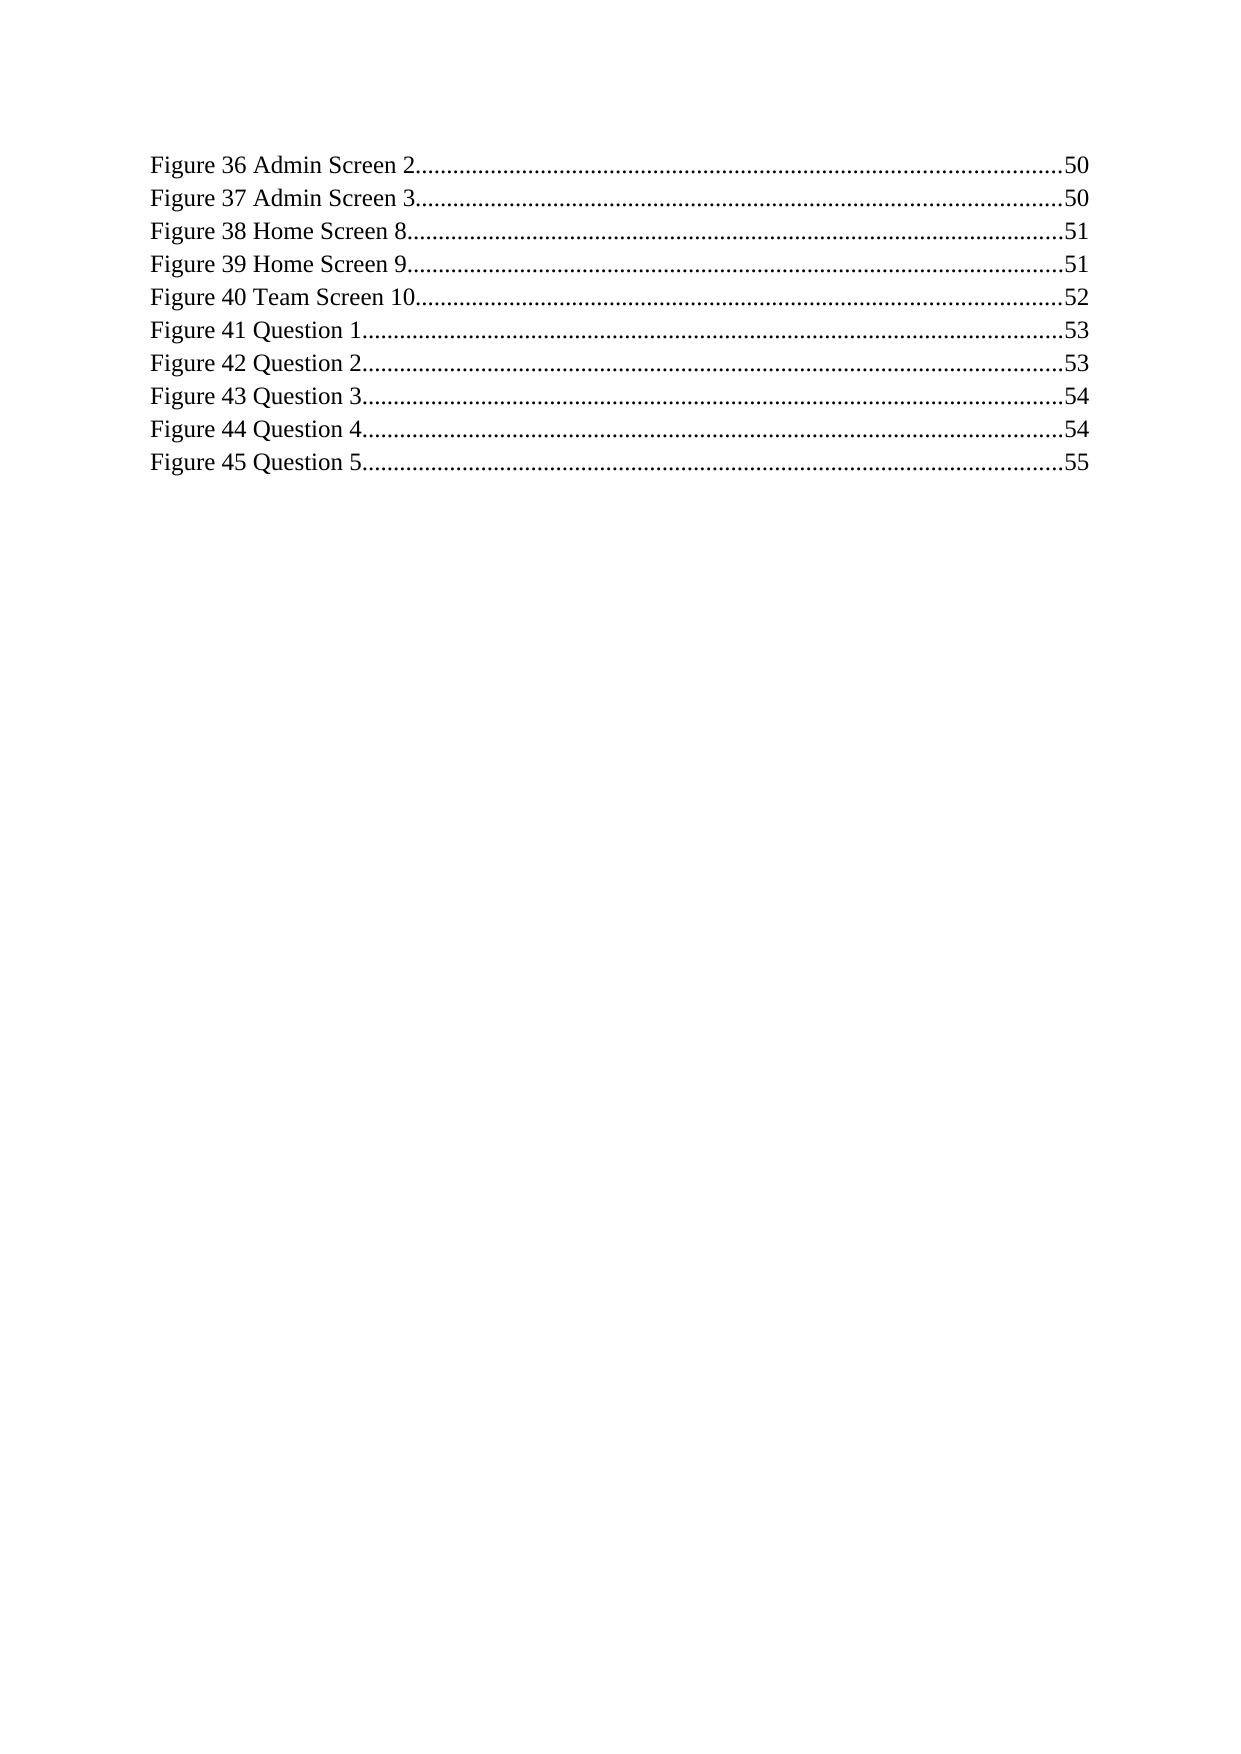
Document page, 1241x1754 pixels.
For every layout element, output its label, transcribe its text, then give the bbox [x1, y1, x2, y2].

text Figure 40 Team Screen 10 52 [150, 282, 1090, 311]
text Figure 41 Question 1 53 [150, 315, 1090, 344]
text Figure 42 Question 2 53 [150, 348, 1090, 377]
text Figure 45 Question 5 55 [150, 447, 1090, 476]
text Figure 37 Admin Screen 3 50 [150, 183, 1090, 212]
text Figure 43 Question 3 54 [150, 381, 1090, 410]
text Figure 44 Question 4 54 [150, 414, 1090, 443]
text Figure 36 Admin Screen 2 50 [150, 150, 1090, 179]
text Figure 38 Home Screen 8 51 [150, 216, 1090, 245]
text Figure 39 Home Screen 9 51 [150, 249, 1090, 278]
